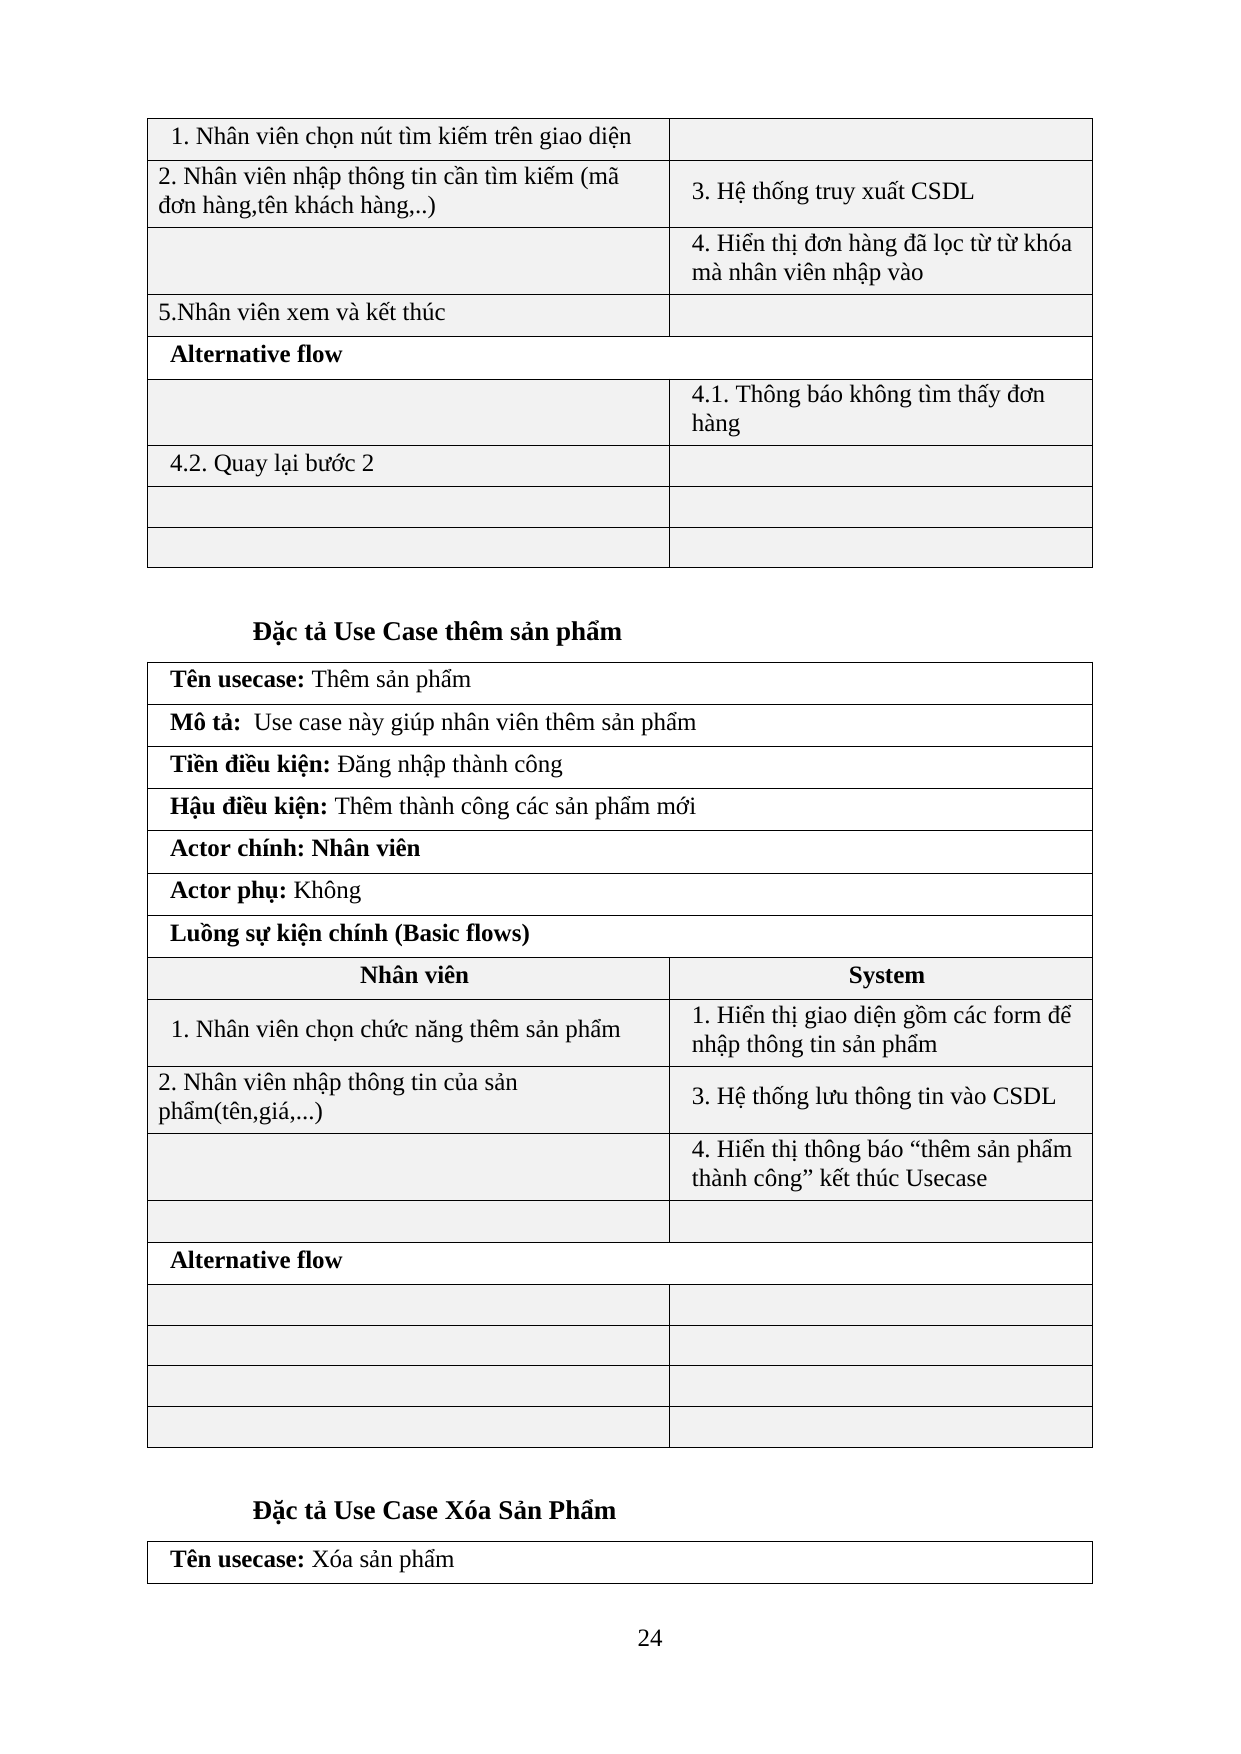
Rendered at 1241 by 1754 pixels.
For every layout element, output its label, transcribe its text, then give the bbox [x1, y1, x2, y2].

table_cell Actor phụ: Không [148, 874, 1092, 915]
table_cell [670, 119, 1092, 160]
text Đặc tả Use Case Xóa Sản Phẩm [177, 1494, 1122, 1525]
table_cell 1. Nhân viên chọn chức năng thêm sản phẩm [148, 1000, 669, 1066]
table_cell [148, 1326, 669, 1365]
table_cell [670, 487, 1092, 527]
table_cell [148, 1285, 669, 1325]
table_cell Luồng sự kiện chính (Basic flows) [148, 916, 1092, 957]
table_cell [148, 228, 669, 294]
table_cell [148, 487, 669, 527]
table_cell System [670, 958, 1092, 999]
table_cell [148, 1366, 669, 1406]
table_cell 4. Hiển thị thông báo “thêm sản phẩm thành công” kết thúc Usecase [670, 1134, 1092, 1200]
table_cell 4.1. Thông báo không tìm thấy đơn hàng [670, 380, 1092, 445]
table_cell [670, 1201, 1092, 1242]
table_cell 1. Hiển thị giao diện gồm các form để nhập thông tin sản phẩm [670, 1000, 1092, 1066]
table_cell [670, 295, 1092, 336]
table_cell Nhân viên [148, 958, 669, 999]
table_header Tên usecase: Thêm sản phẩm [148, 663, 1092, 704]
table_cell 1. Nhân viên chọn nút tìm kiếm trên giao diện [148, 119, 669, 160]
table_cell [670, 1326, 1092, 1365]
table_cell 3. Hệ thống truy xuất CSDL [670, 161, 1092, 227]
table_cell 4. Hiển thị đơn hàng đã lọc từ từ khóa mà nhân viên nhập vào [670, 228, 1092, 294]
table_cell 4.2. Quay lại bước 2 [148, 446, 669, 486]
table_cell Hậu điều kiện: Thêm thành công các sản phẩm mới [148, 789, 1092, 830]
table_cell [148, 1201, 669, 1242]
table_cell [670, 1366, 1092, 1406]
table_cell 2. Nhân viên nhập thông tin của sản phẩm(tên,giá,...) [148, 1067, 669, 1133]
table_cell [670, 1285, 1092, 1325]
table_cell [670, 528, 1092, 567]
text Đặc tả Use Case thêm sản phẩm [177, 615, 1122, 646]
table_cell Mô tả: Use case này giúp nhân viên thêm sản phẩm [148, 705, 1092, 746]
table_cell [148, 528, 669, 567]
table_cell Tiền điều kiện: Đăng nhập thành công [148, 747, 1092, 788]
table_cell Alternative flow [148, 337, 1092, 378]
table_cell [670, 1407, 1092, 1447]
table_cell [148, 1134, 669, 1200]
table_cell [148, 380, 669, 445]
table_cell 3. Hệ thống lưu thông tin vào CSDL [670, 1067, 1092, 1133]
table_cell 5.Nhân viên xem và kết thúc [148, 295, 669, 336]
table_header Tên usecase: Xóa sản phẩm [148, 1542, 1092, 1583]
table_cell Actor chính: Nhân viên [148, 831, 1092, 872]
table_cell [670, 446, 1092, 486]
table_cell [148, 1407, 669, 1447]
table_cell 2. Nhân viên nhập thông tin cần tìm kiếm (mã đơn hàng,tên khách hàng,..) [148, 161, 669, 227]
table_cell Alternative flow [148, 1243, 1092, 1284]
